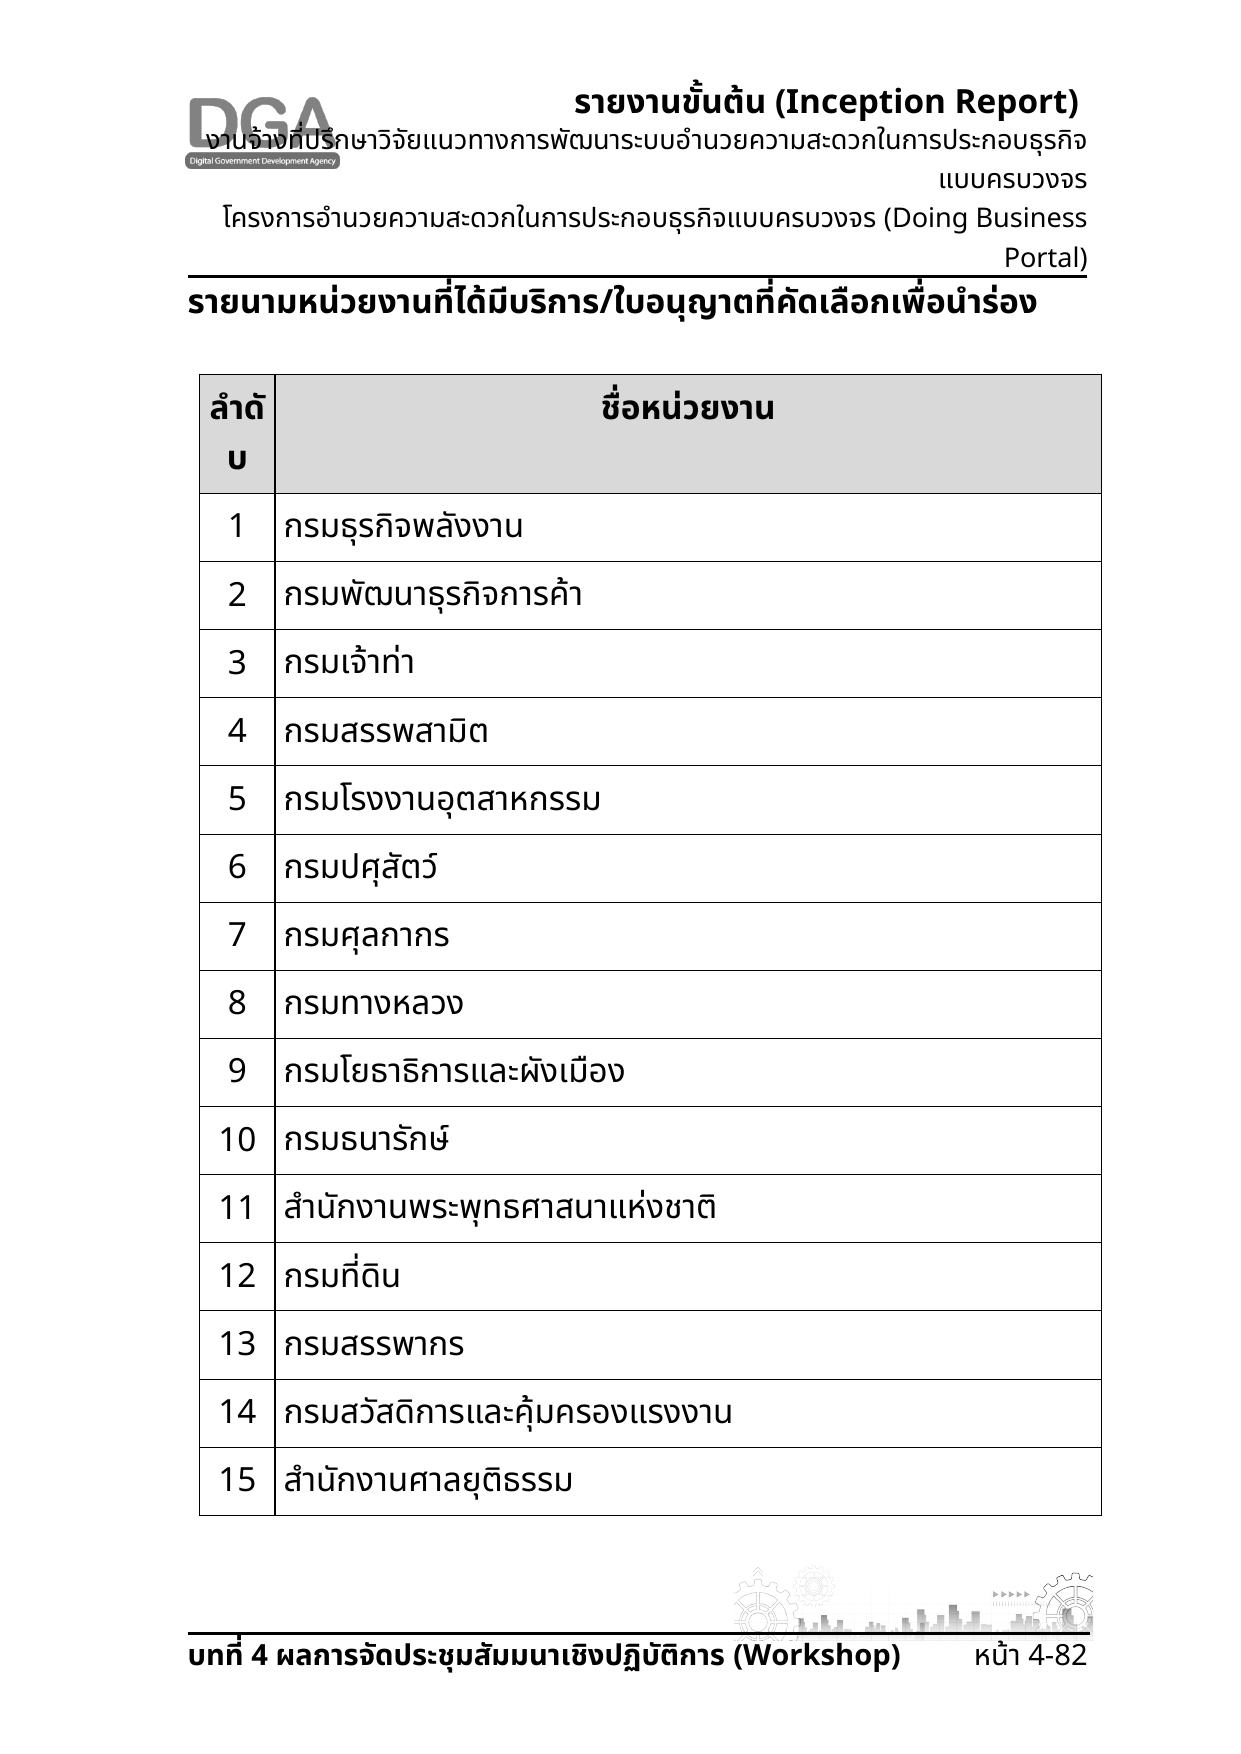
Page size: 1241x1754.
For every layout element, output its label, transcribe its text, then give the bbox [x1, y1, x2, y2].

table_header ชื่อหน่วยงาน [276, 375, 1101, 493]
table_cell 15 [200, 1448, 274, 1515]
table_cell สำนักงานศาลยุติธรรม [276, 1448, 1101, 1515]
picture [734, 1563, 1094, 1641]
table_cell กรมสรรพากร [276, 1311, 1101, 1378]
table_cell สำนักงานพระพุทธศาสนาแห่งชาติ [276, 1175, 1101, 1242]
table_cell 12 [200, 1243, 274, 1310]
table_cell กรมธนารักษ์ [276, 1107, 1101, 1174]
table_cell กรมทางหลวง [276, 971, 1101, 1038]
table_cell 1 [200, 494, 274, 561]
table_cell กรมปศุสัตว์ [276, 835, 1101, 902]
table_cell 5 [200, 766, 274, 833]
table_cell 6 [200, 835, 274, 902]
table_cell กรมธุรกิจพลังงาน [276, 494, 1101, 561]
table_cell 8 [200, 971, 274, 1038]
table_cell กรมโยธาธิการและผังเมือง [276, 1039, 1101, 1106]
table_cell 9 [200, 1039, 274, 1106]
table_cell กรมที่ดิน [276, 1243, 1101, 1310]
table_cell 3 [200, 630, 274, 697]
table_cell กรมสวัสดิการและคุ้มครองแรงงาน [276, 1380, 1101, 1447]
table_cell 2 [200, 562, 274, 629]
picture [185, 97, 340, 169]
table_cell กรมโรงงานอุตสาหกรรม [276, 766, 1101, 833]
table_cell 7 [200, 903, 274, 970]
table_cell 13 [200, 1311, 274, 1378]
table_cell 10 [200, 1107, 274, 1174]
table_cell 11 [200, 1175, 274, 1242]
table_cell กรมพัฒนาธุรกิจการค้า [276, 562, 1101, 629]
table_cell กรมสรรพสามิต [276, 698, 1101, 765]
table_cell 4 [200, 698, 274, 765]
table_cell กรมเจ้าท่า [276, 630, 1101, 697]
table_cell 14 [200, 1380, 274, 1447]
table_header ลำดับ [200, 375, 274, 493]
table_cell กรมศุลกากร [276, 903, 1101, 970]
text รายนามหน่วยงานที่ได้มีบริการ/ใบอนุญาตที่คัดเลือกเพื่อนำร่อง [187, 278, 1090, 329]
